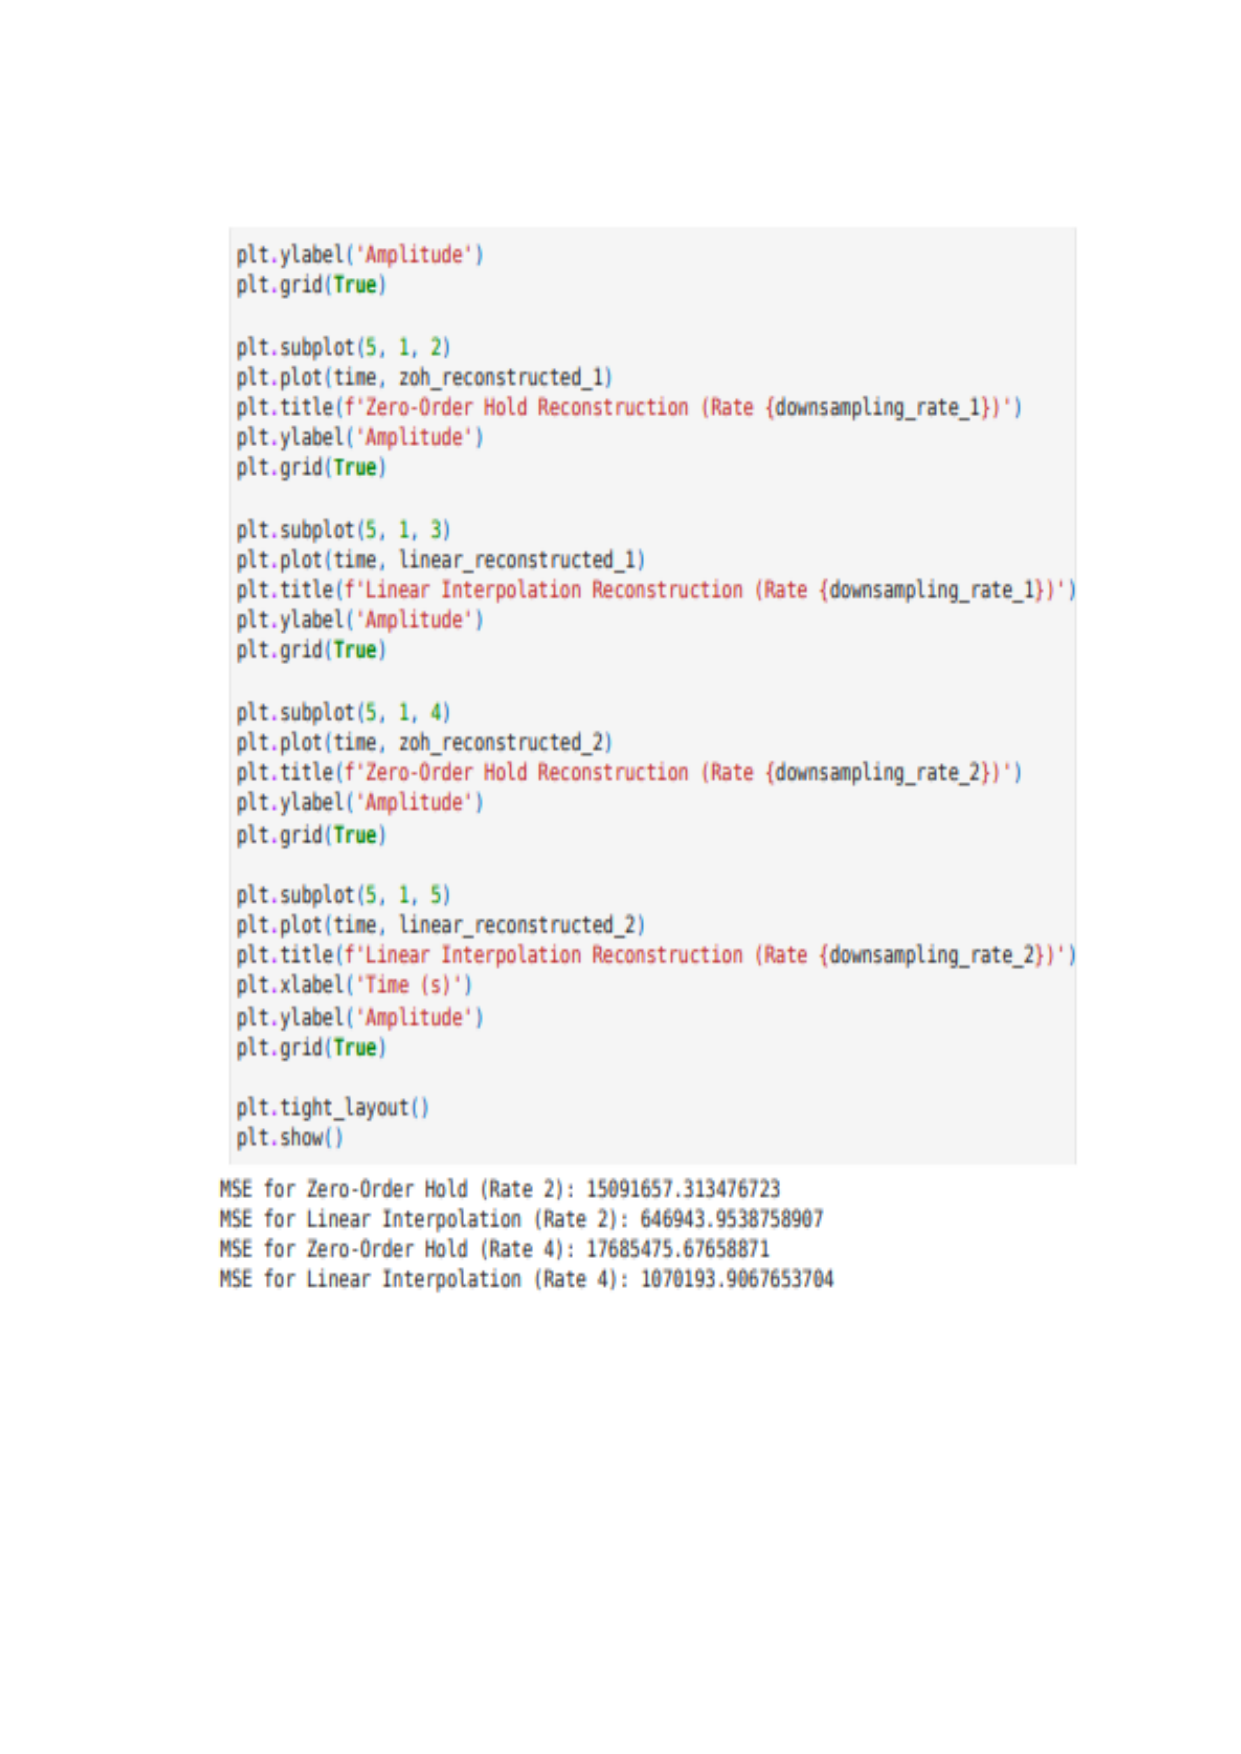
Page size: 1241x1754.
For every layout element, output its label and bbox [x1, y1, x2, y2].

picture [150, 150, 1117, 1435]
